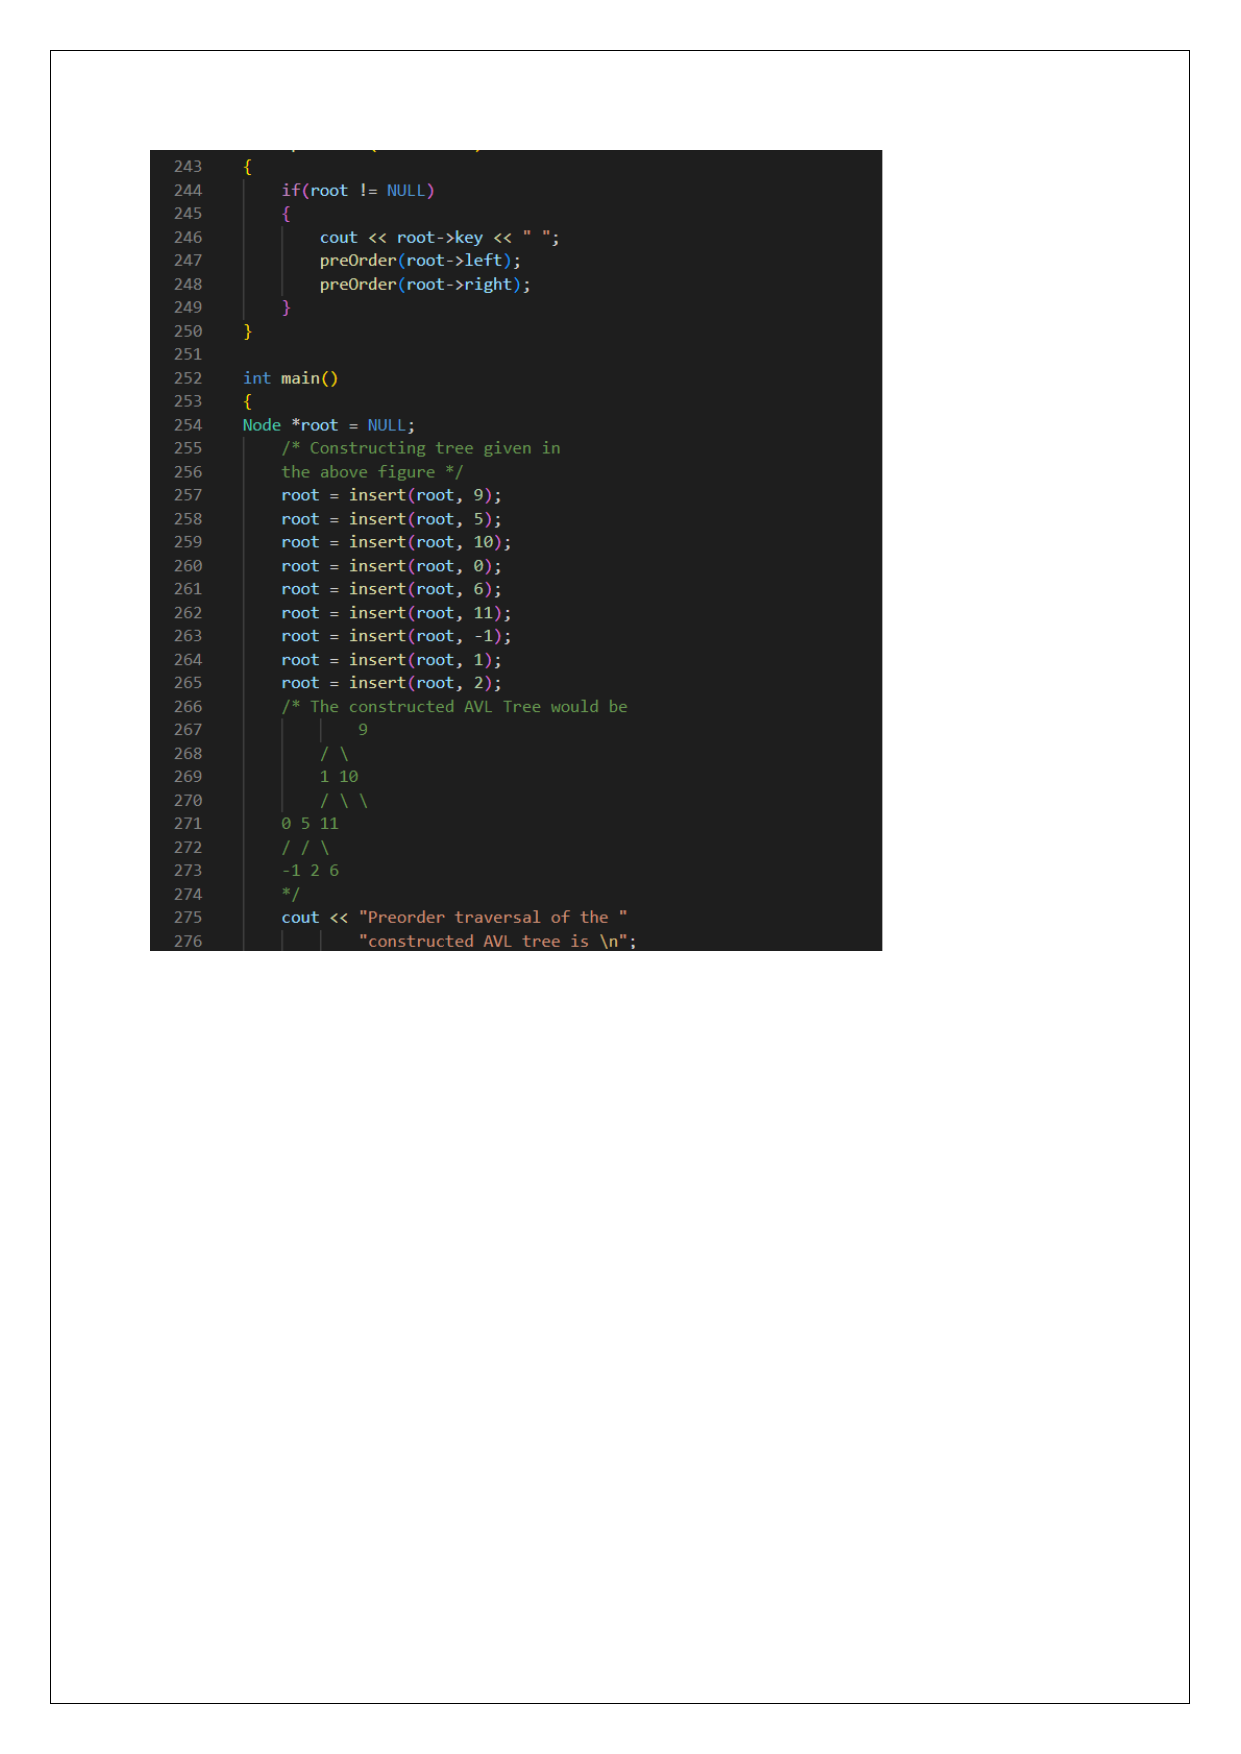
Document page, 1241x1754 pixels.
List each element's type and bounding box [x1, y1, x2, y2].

picture [150, 150, 883, 951]
